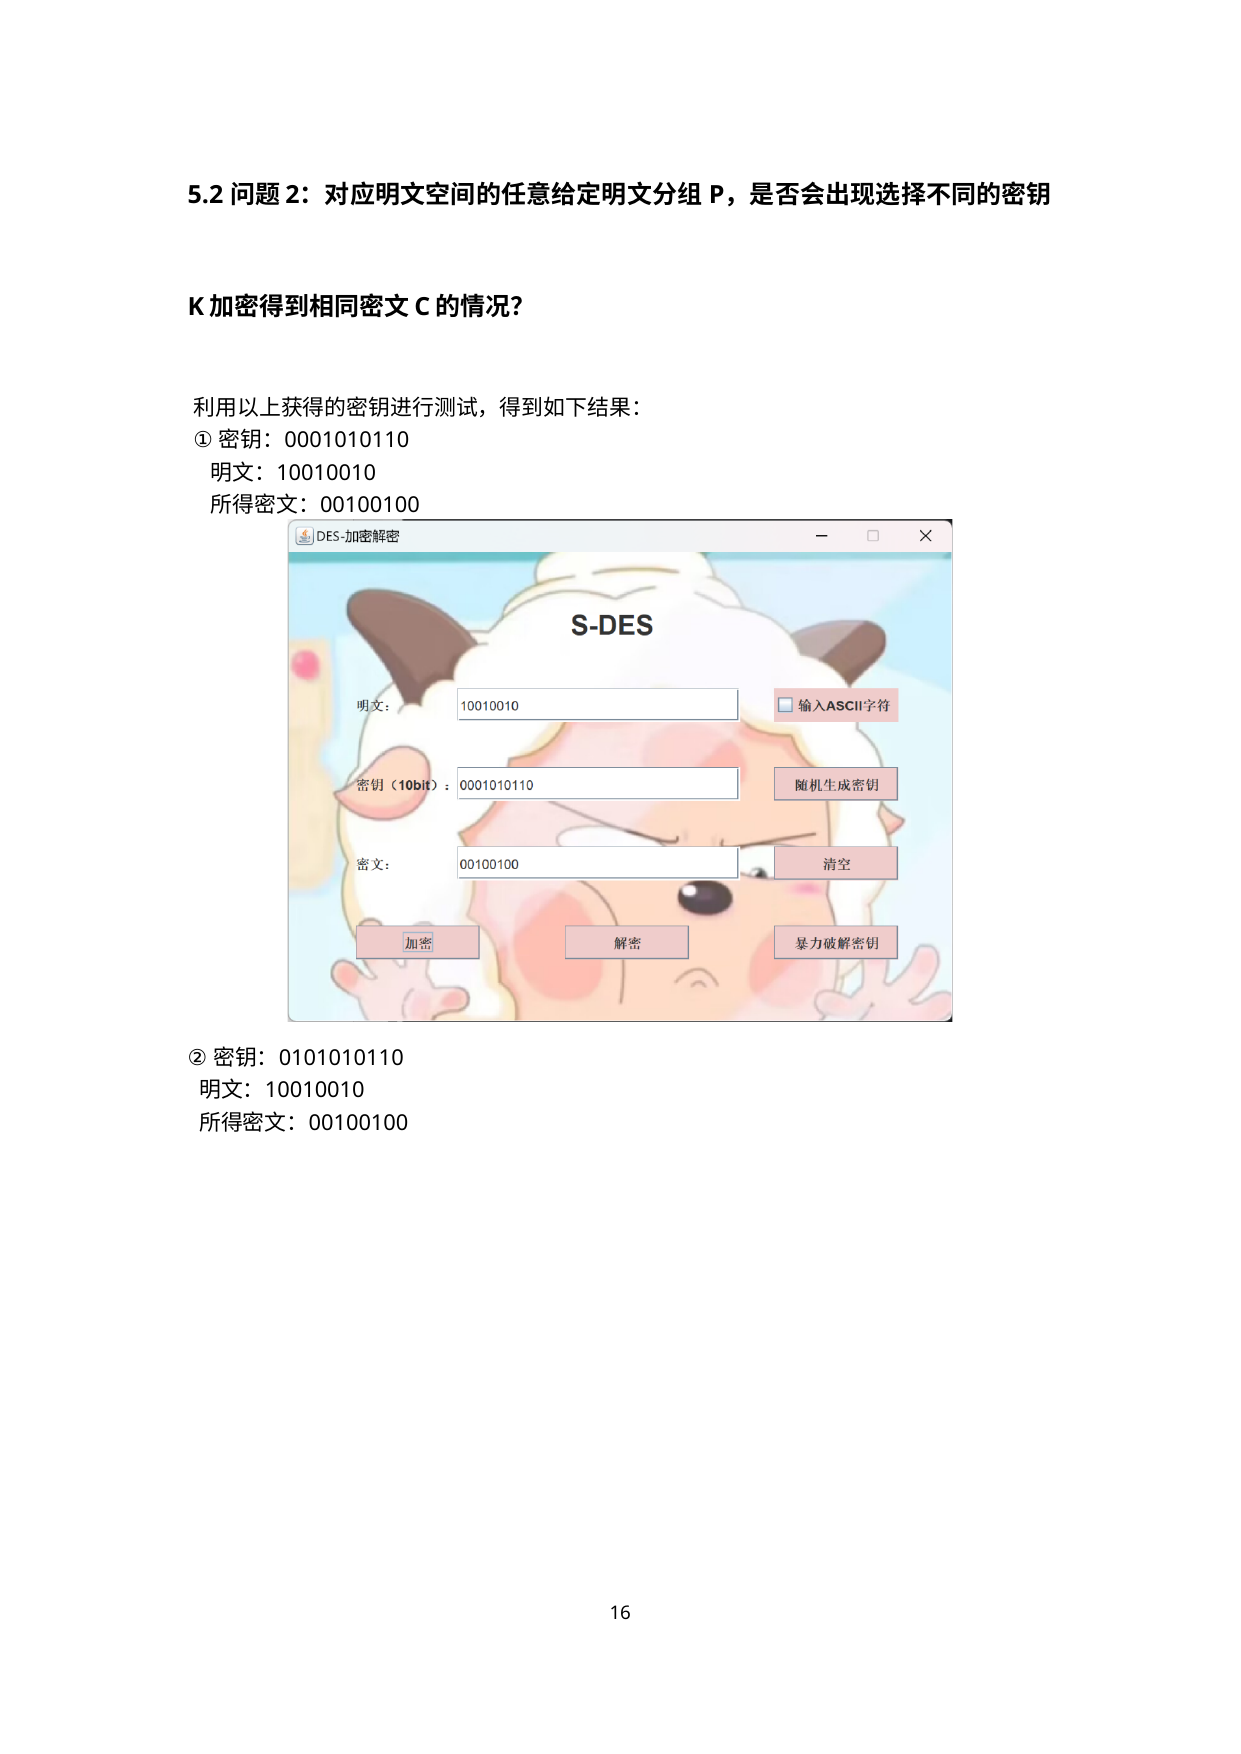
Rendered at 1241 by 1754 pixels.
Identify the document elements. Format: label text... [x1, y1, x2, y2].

text ​ 所得密文：00100100 [187, 1105, 1053, 1137]
subtitle 5.2 问题2：对应明文空间的任意给定明文分组P，是否会出现选择不同的密钥K加密得到相同密文C的情况？ [187, 160, 1053, 337]
text ​ 明文：10010010 [187, 1072, 1053, 1105]
text ​ ① 密钥：0001010110 [187, 422, 1053, 455]
picture [287, 519, 953, 1022]
text ​ 所得密文：00100100 [187, 487, 1053, 520]
text ​ 明文：10010010 [187, 455, 1053, 487]
text ② 密钥：0101010110 [187, 1040, 1053, 1072]
text ​ 利用以上获得的密钥进行测试，得到如下结果： [187, 390, 1053, 422]
